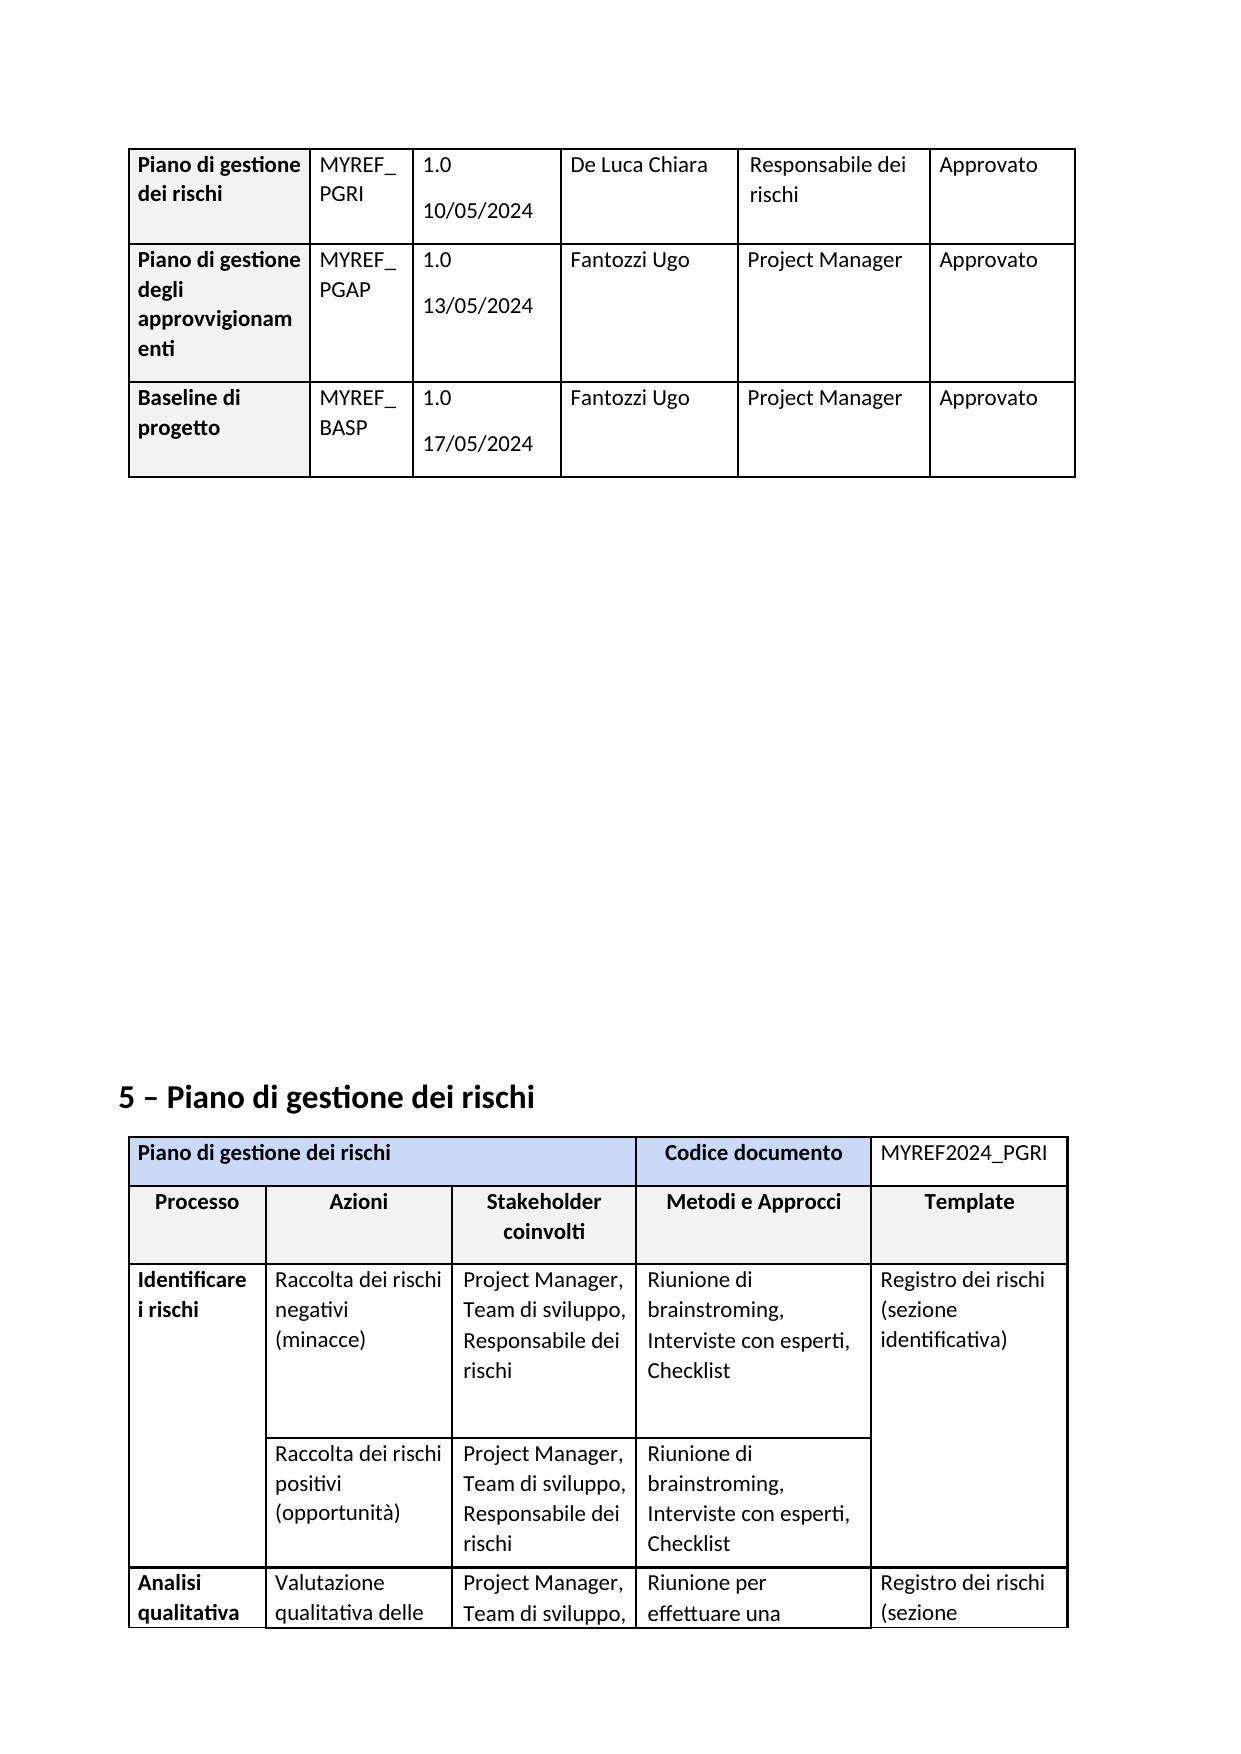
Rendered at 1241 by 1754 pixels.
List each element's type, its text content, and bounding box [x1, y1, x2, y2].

table_cell 1.0 17/05/2024 [414, 383, 560, 476]
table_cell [267, 1569, 451, 1627]
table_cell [872, 1569, 1066, 1627]
table_cell Fantozzi Ugo [562, 383, 737, 476]
table_cell Riunione di brainstroming, Interviste con esperti, Checklist [637, 1265, 870, 1437]
table_cell Approvato [931, 245, 1074, 381]
table_cell Fantozzi Ugo [562, 245, 737, 381]
table_cell Processo [130, 1187, 265, 1263]
table_header Piano di gestione dei rischi [130, 1138, 635, 1185]
table_cell MYREF_BASP [311, 383, 412, 476]
table_cell Riunione di brainstroming, Interviste con esperti, Checklist [637, 1439, 870, 1566]
table_cell Raccolta dei rischi positivi (opportunità) [267, 1439, 451, 1566]
table_cell Registro dei rischi (sezione identificativa) [872, 1265, 1066, 1566]
table_cell Baseline di progetto [130, 383, 309, 476]
table_cell 1.0 13/05/2024 [414, 245, 560, 381]
text 5 – Piano di gestione dei rischi [118, 1076, 1122, 1116]
table_header Codice documento [637, 1138, 870, 1185]
table_cell Azioni [267, 1187, 451, 1263]
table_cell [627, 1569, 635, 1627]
table_cell Piano di gestione degli approvvigionamenti [130, 245, 309, 381]
table_cell Identificare i rischi [130, 1265, 265, 1566]
table_cell Piano di gestione dei rischi [130, 150, 309, 243]
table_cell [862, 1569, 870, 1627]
table_cell Approvato [931, 150, 1074, 243]
table_cell Approvato [931, 383, 1074, 476]
table_cell MYREF_PGAP [311, 245, 412, 381]
table_header MYREF2024_PGRI [872, 1138, 1066, 1185]
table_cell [130, 1569, 265, 1627]
table_cell Template [872, 1187, 1066, 1263]
table_cell Responsabile dei rischi [739, 150, 929, 243]
table_cell 1.0 10/05/2024 [414, 150, 560, 243]
table_cell De Luca Chiara [562, 150, 737, 243]
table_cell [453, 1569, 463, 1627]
table_cell Project Manager, Team di sviluppo, Responsabile dei rischi [453, 1265, 635, 1437]
table_cell MYREF_PGRI [311, 150, 412, 243]
table_cell Stakeholder coinvolti [453, 1187, 635, 1263]
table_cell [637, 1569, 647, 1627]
table_cell Raccolta dei rischi negativi (minacce) [267, 1265, 451, 1437]
table_cell Project Manager [739, 245, 929, 381]
table_cell Project Manager [739, 383, 929, 476]
table_cell Metodi e Approcci [637, 1187, 870, 1263]
table_cell Project Manager, Team di sviluppo, Responsabile dei rischi [453, 1439, 635, 1566]
